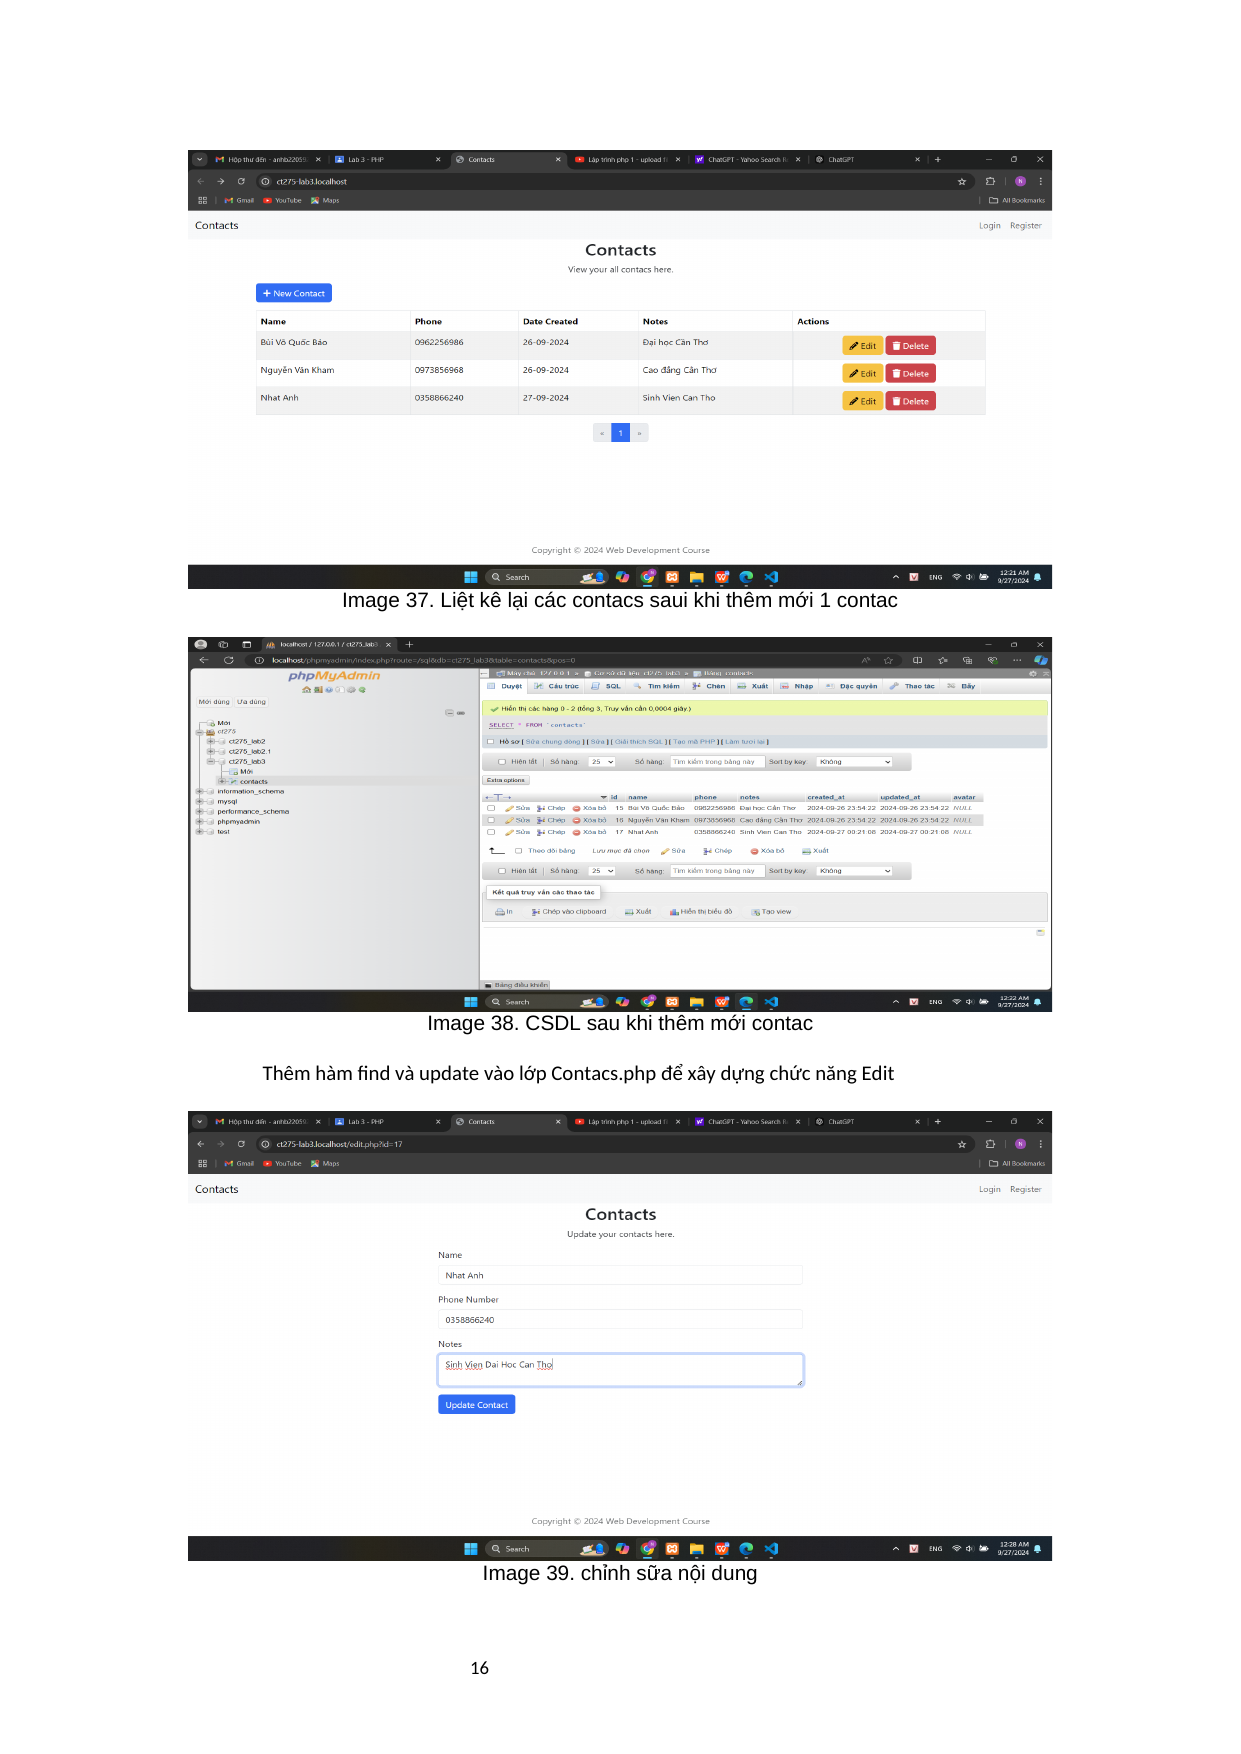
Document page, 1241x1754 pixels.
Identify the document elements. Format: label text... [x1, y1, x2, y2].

picture [188, 150, 1053, 589]
text Image 39. chỉnh sữa nội dung [187, 1561, 1053, 1585]
text Image 37. Liệt kê lại các contacs saui khi thêm mới 1 contac [187, 588, 1053, 612]
text Thêm hàm find và update vào lớp Contacs.php để xây dựng chức năng Edit [187, 1061, 1053, 1086]
text Image 38. CSDL sau khi thêm mới contac [187, 1011, 1053, 1035]
picture [188, 1111, 1053, 1561]
picture [188, 637, 1053, 1012]
